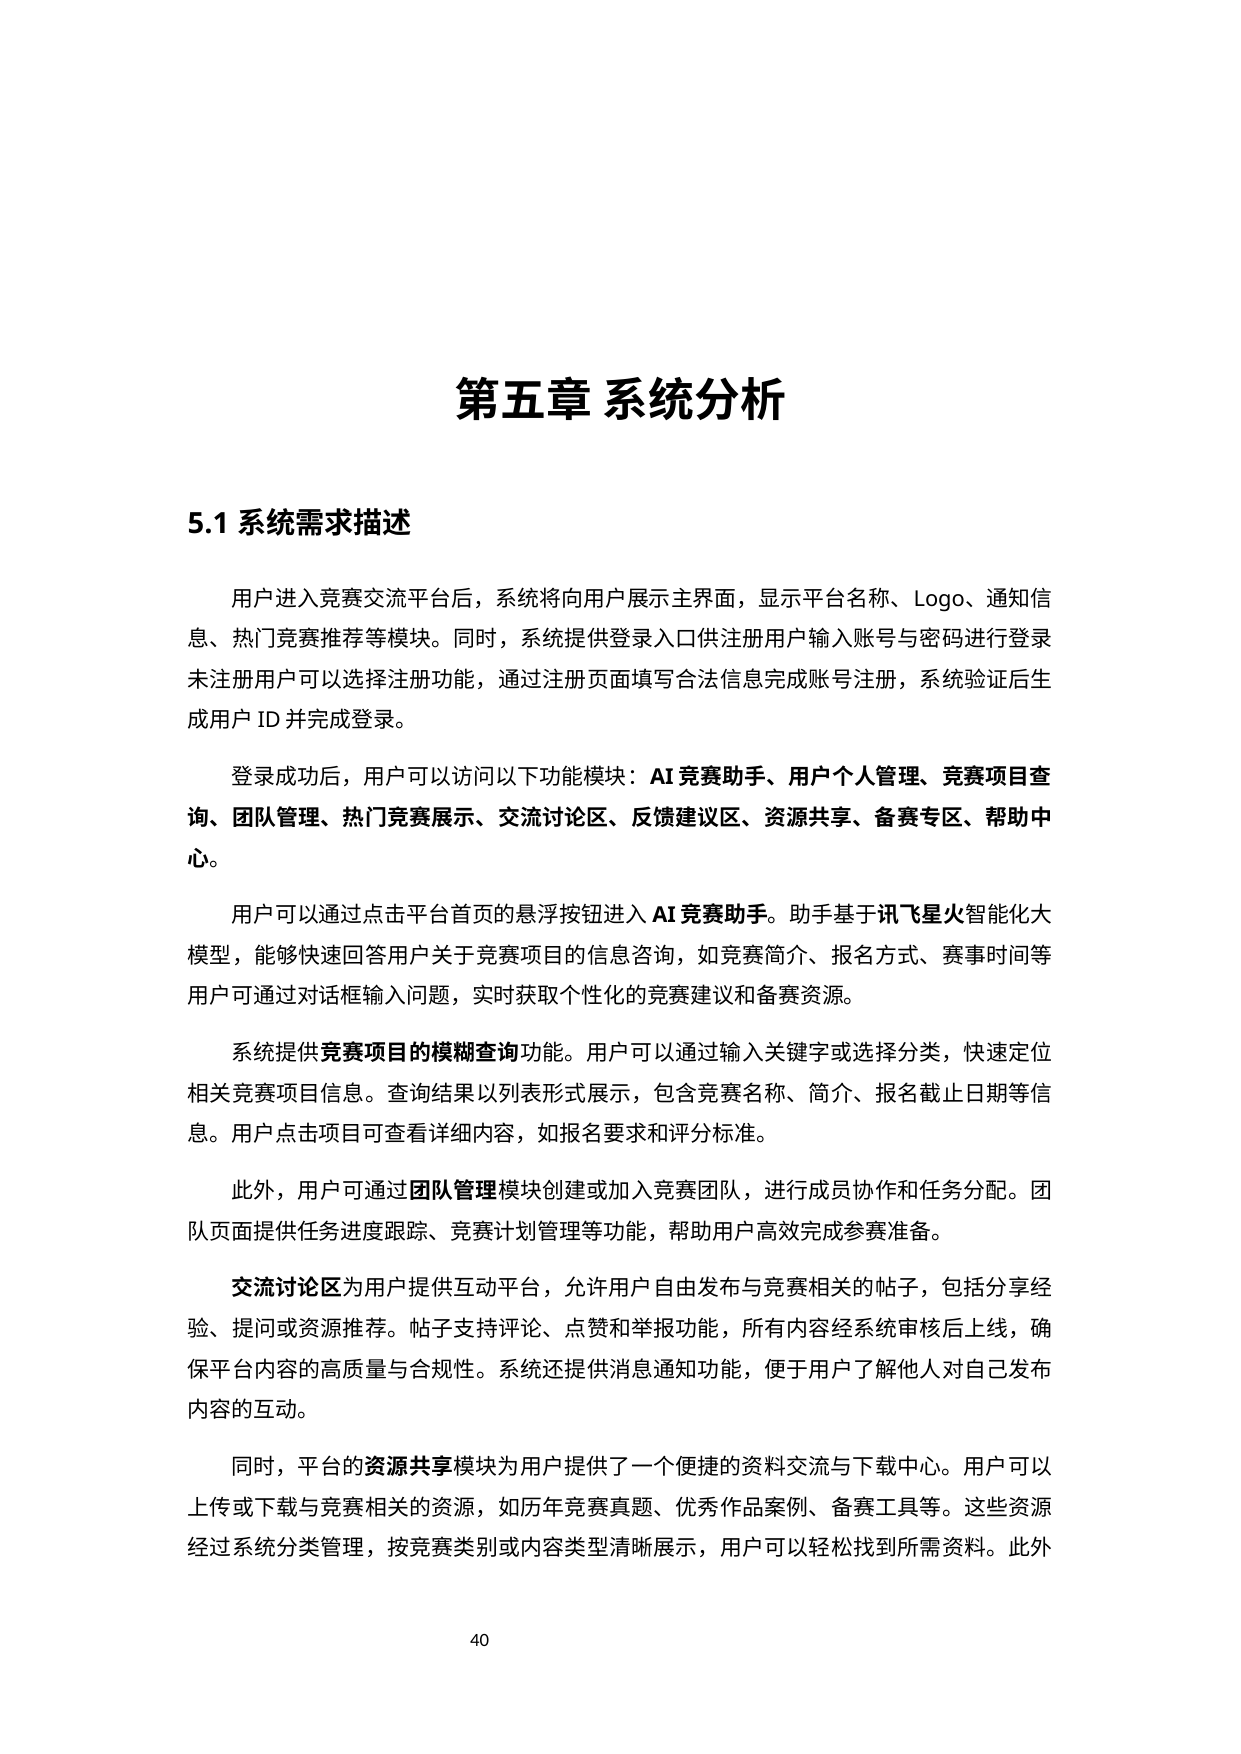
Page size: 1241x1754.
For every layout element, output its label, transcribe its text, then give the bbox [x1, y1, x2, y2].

text 用户可以通过点击平台首页的悬浮按钮进入AI竞赛助手。助手基于讯飞星火智能化大模型，能够快速回答用户关于竞赛项目的信息咨询，如竞赛简介、报名方式、赛事时间等。用户可通过对话框输入问题，实时获取个性化的竞赛建议和备赛资源。 [187, 897, 1053, 1011]
subtitle 第五章 系统分析 [187, 347, 1053, 445]
subtitle 5.1 系统需求描述 [187, 488, 1053, 553]
text 登录成功后，用户可以访问以下功能模块：AI竞赛助手、用户个人管理、竞赛项目查询、团队管理、热门竞赛展示、交流讨论区、反馈建议区、资源共享、备赛专区、帮助中心。 [187, 759, 1053, 873]
text 交流讨论区为用户提供互动平台，允许用户自由发布与竞赛相关的帖子，包括分享经验、提问或资源推荐。帖子支持评论、点赞和举报功能，所有内容经系统审核后上线，确保平台内容的高质量与合规性。系统还提供消息通知功能，便于用户了解他人对自己发布内容的互动。 [187, 1270, 1053, 1424]
text 此外，用户可通过团队管理模块创建或加入竞赛团队，进行成员协作和任务分配。团队页面提供任务进度跟踪、竞赛计划管理等功能，帮助用户高效完成参赛准备。 [187, 1173, 1053, 1246]
text 系统提供竞赛项目的模糊查询功能。用户可以通过输入关键字或选择分类，快速定位相关竞赛项目信息。查询结果以列表形式展示，包含竞赛名称、简介、报名截止日期等信息。用户点击项目可查看详细内容，如报名要求和评分标准。 [187, 1035, 1053, 1148]
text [187, 1448, 1053, 1562]
text 用户进入竞赛交流平台后，系统将向用户展示主界面，显示平台名称、Logo、通知信息、热门竞赛推荐等模块。同时，系统提供登录入口供注册用户输入账号与密码进行登录。未注册用户可以选择注册功能，通过注册页面填写合法信息完成账号注册，系统验证后生成用户ID并完成登录。 [187, 580, 1053, 735]
